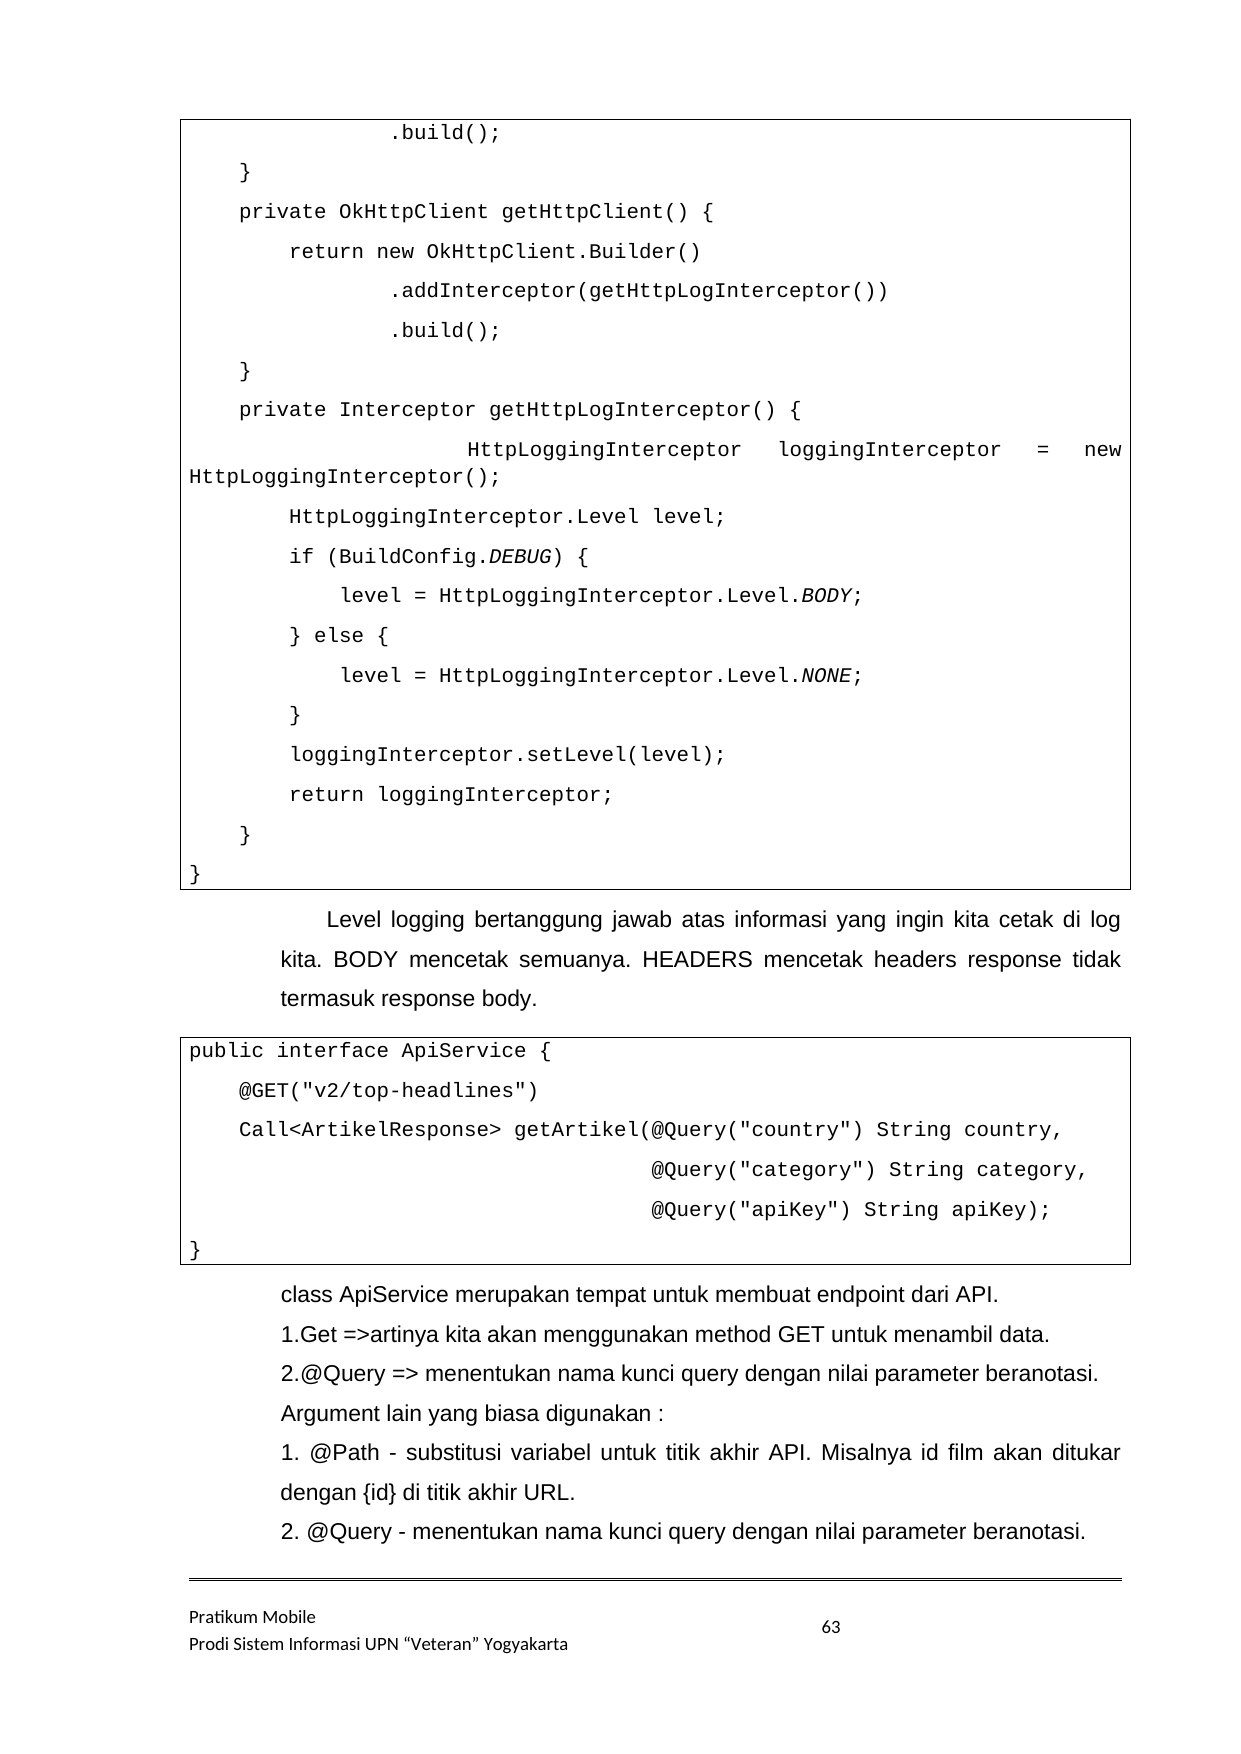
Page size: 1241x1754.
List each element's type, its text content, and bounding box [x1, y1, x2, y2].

text } [181, 701, 1130, 728]
text private Interceptor getHttpLogInterceptor() { [181, 396, 1130, 423]
text Call<ArtikelResponse> getArtikel(@Query("country") String country, [181, 1116, 1130, 1143]
text } [181, 158, 1130, 185]
text @Query("apiKey") String apiKey); [181, 1196, 1130, 1222]
text } [181, 820, 1130, 847]
text private OkHttpClient getHttpClient() { [181, 198, 1130, 225]
text } [181, 860, 1130, 889]
text HttpLoggingInterceptor.Level level; [181, 503, 1130, 530]
text } [181, 1235, 1130, 1264]
text 1. @Path - substitusi variabel untuk titik akhir API. Misalnya id film akan ditukar dengan {id} di titik akhir URL. [280, 1439, 1122, 1505]
text return loggingInterceptor; [181, 781, 1130, 807]
text class ApiService merupakan tempat untuk membuat endpoint dari API. [280, 1281, 1122, 1308]
text if (BuildConfig.DEBUG) { [181, 543, 1130, 569]
text } [181, 357, 1130, 383]
text .build(); [181, 317, 1130, 344]
text @Query("category") String category, [181, 1156, 1130, 1183]
text public interface ApiService { [181, 1038, 1130, 1064]
text 2. @Query - menentukan nama kunci query dengan nilai parameter beranotasi. [280, 1518, 1122, 1544]
text 2.@Query => menentukan nama kunci query dengan nilai parameter beranotasi. [280, 1360, 1122, 1387]
text Level logging bertanggung jawab atas informasi yang ingin kita cetak di log kita. BODY mencetak semuanya. HEADERS mencetak headers response tidak termasuk response body. [280, 906, 1122, 1011]
text return new OkHttpClient.Builder() [181, 238, 1130, 264]
text @GET("v2/top-headlines") [181, 1077, 1130, 1103]
text } else { [181, 622, 1130, 649]
text 1.Get =>artinya kita akan menggunakan method GET untuk menambil data. [280, 1321, 1122, 1347]
text loggingInterceptor.setLevel(level); [181, 741, 1130, 768]
text HttpLoggingInterceptor loggingInterceptor = new HttpLoggingInterceptor(); [181, 436, 1130, 490]
text Argument lain yang biasa digunakan : [280, 1400, 1122, 1426]
text .build(); [181, 120, 1130, 145]
text level = HttpLoggingInterceptor.Level.BODY; [181, 582, 1130, 609]
text .addInterceptor(getHttpLogInterceptor()) [181, 277, 1130, 304]
text level = HttpLoggingInterceptor.Level.NONE; [181, 662, 1130, 688]
